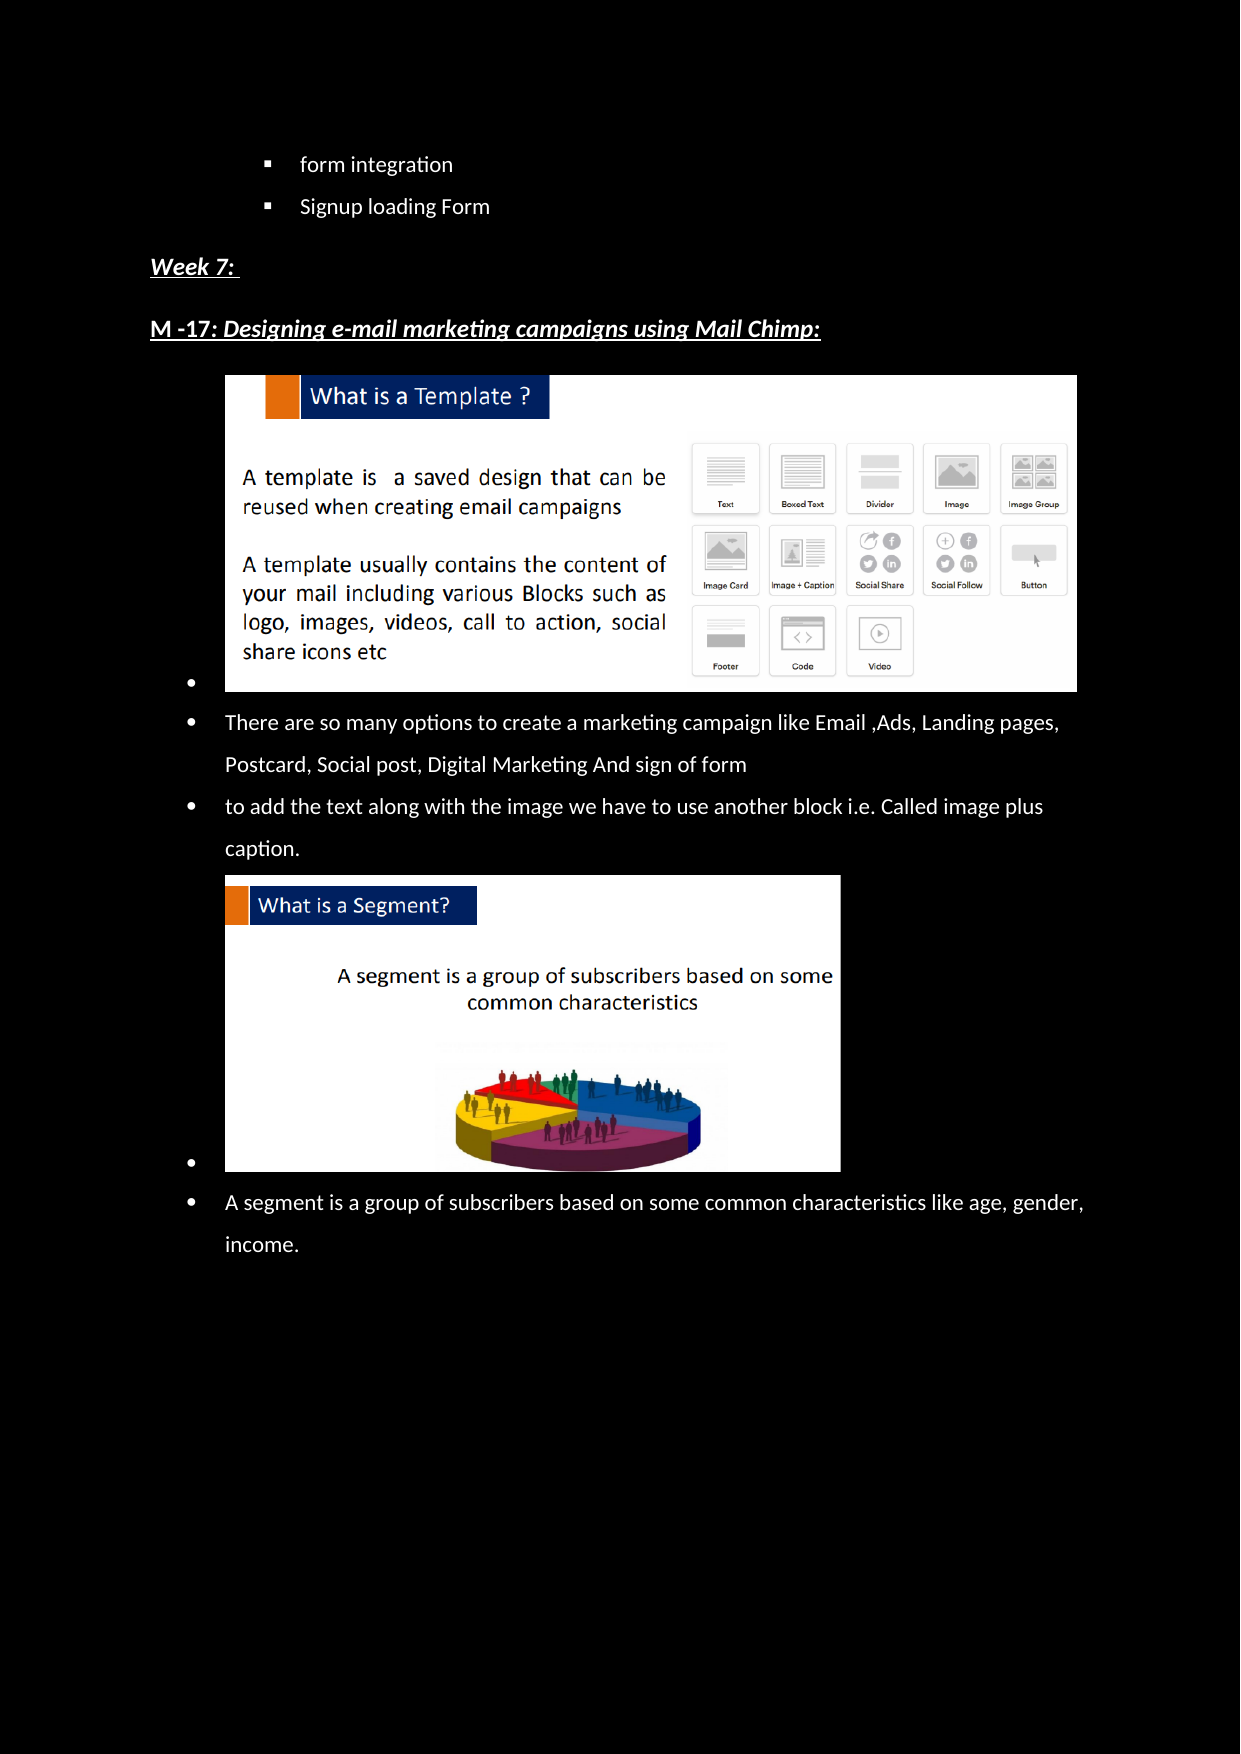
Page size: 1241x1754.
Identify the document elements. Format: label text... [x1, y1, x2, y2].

text Week 7: [150, 251, 1090, 281]
picture [225, 875, 841, 1172]
list A segment is a group of subscribers based on some common characteristics like age, gender, income. [187, 1188, 1090, 1258]
list form integration [262, 150, 1090, 178]
list to add the text along with the image we have to use another block i.e. Called image plus caption. [187, 792, 1090, 862]
picture [225, 375, 1077, 692]
text M -17: Designing e-mail marketing campaigns using Mail Chimp: [150, 313, 1090, 343]
list Signup loading Form [262, 192, 1090, 220]
list There are so many options to create a marketing campaign like Email ,Ads, Landing pages, Postcard, Social post, Digital Marketing And sign of form [187, 708, 1090, 778]
